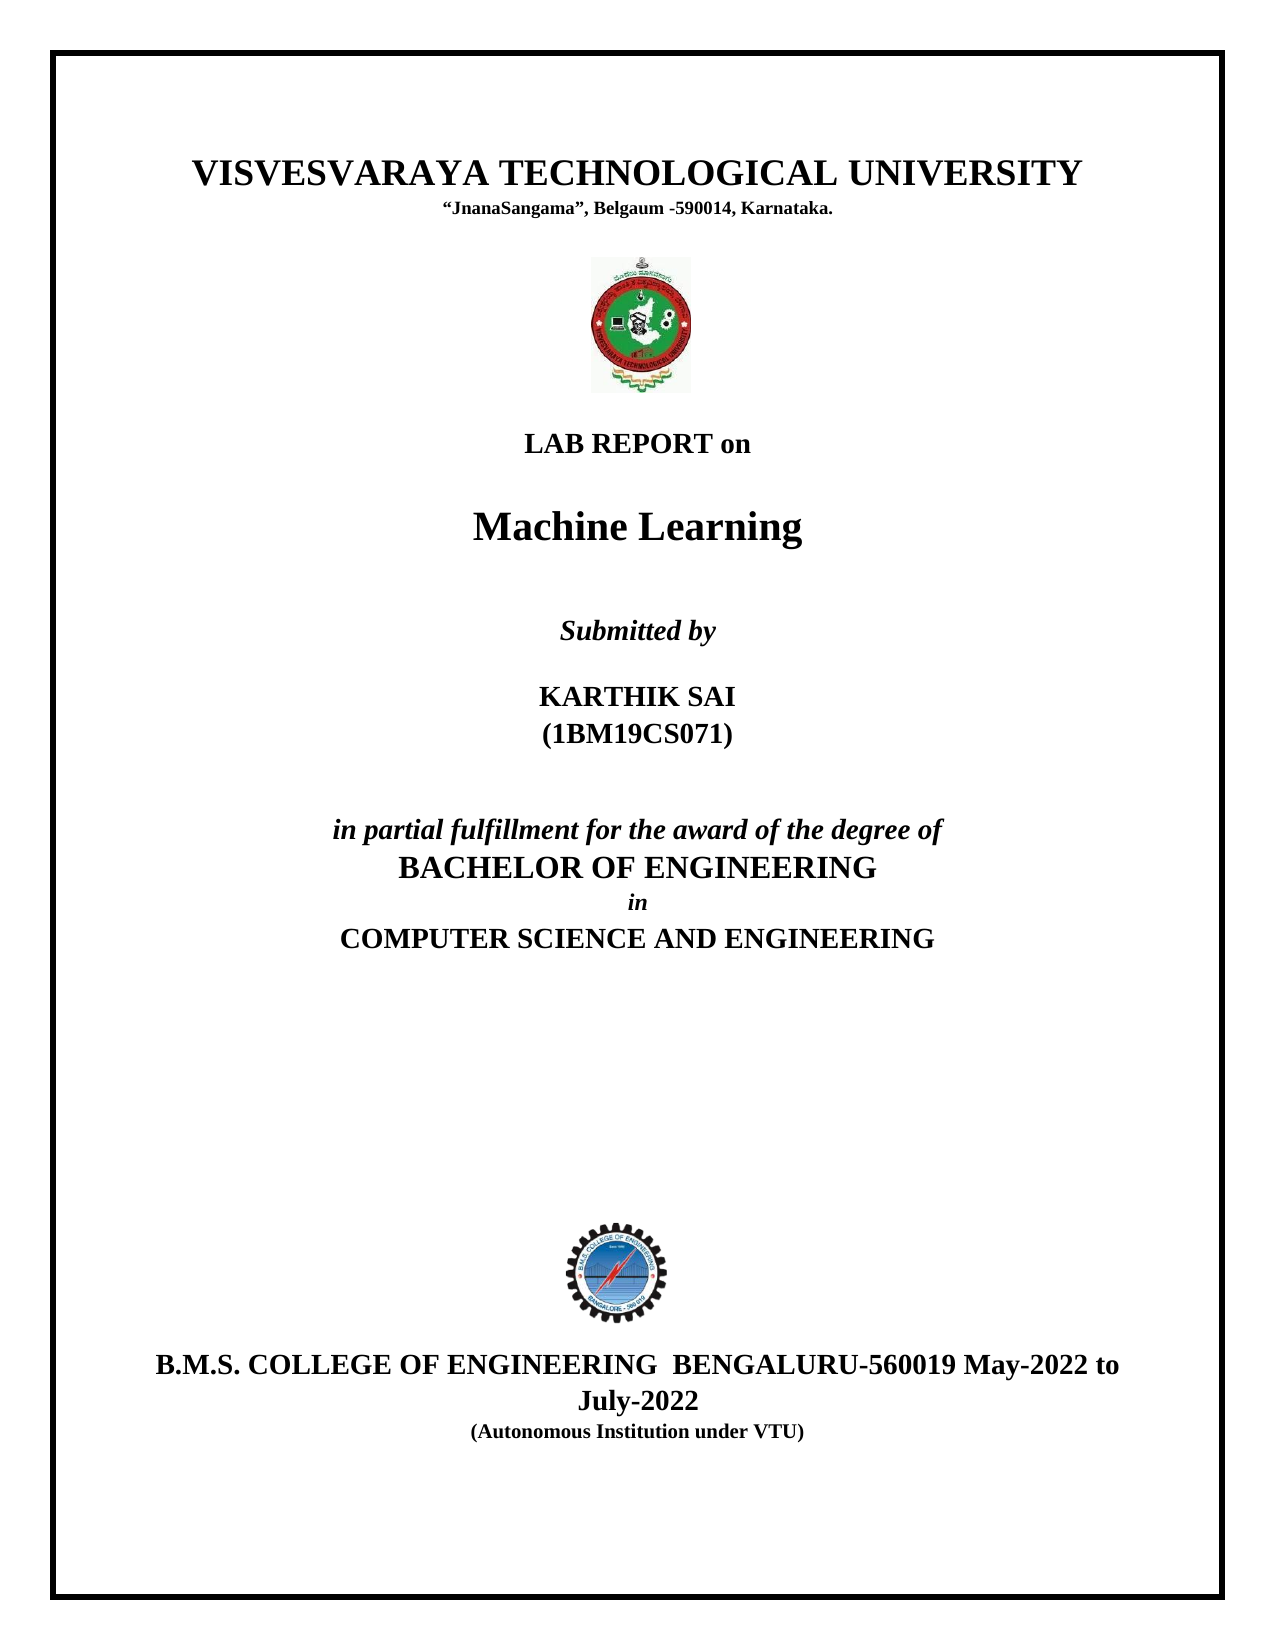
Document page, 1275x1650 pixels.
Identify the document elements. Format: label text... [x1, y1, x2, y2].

subtitle KARTHIK SAI [150, 679, 1125, 713]
text in [150, 888, 1125, 916]
text LAB REPORT on [150, 426, 1125, 459]
text (Autonomous Institution under VTU) [150, 1419, 1124, 1443]
text BACHELOR OF ENGINEERING [150, 848, 1125, 886]
subtitle B.M.S. COLLEGE OF ENGINEERING BENGALURU-560019 May-2022 to July-2022 [150, 1347, 1125, 1417]
picture [591, 257, 691, 393]
subtitle (1BM19CS071) [150, 716, 1125, 749]
text in partial fulfillment for the award of the degree of [332, 812, 1138, 846]
picture [561, 1218, 670, 1327]
subtitle Machine Learning [150, 501, 1125, 549]
text “JnanaSangama”, Belgaum -590014, Karnataka. [150, 197, 1125, 218]
text VISVESVARAYA TECHNOLOGICAL UNIVERSITY [191, 150, 1138, 193]
subtitle COMPUTER SCIENCE AND ENGINEERING [339, 921, 1138, 954]
text Submitted by [150, 613, 1125, 647]
